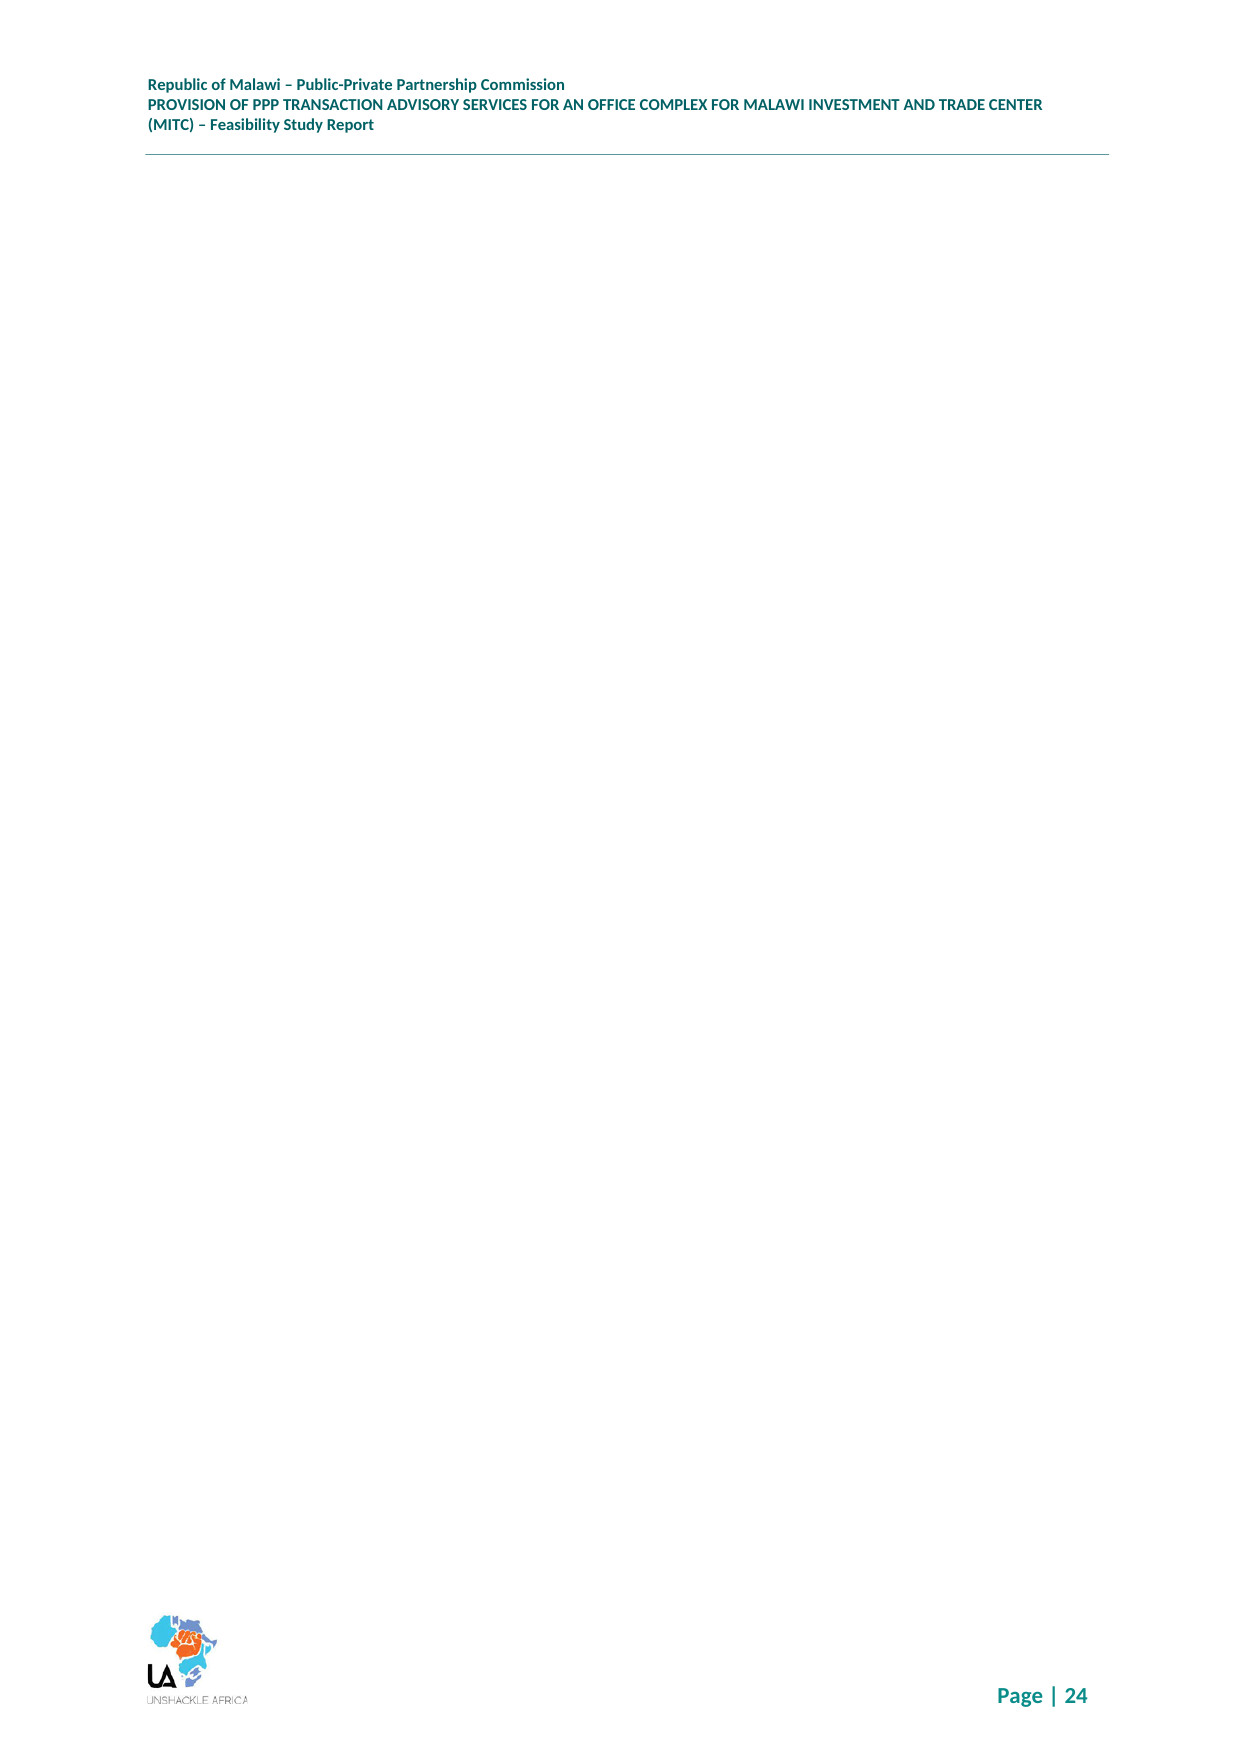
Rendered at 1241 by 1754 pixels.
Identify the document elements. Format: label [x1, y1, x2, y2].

picture [147, 1612, 248, 1704]
